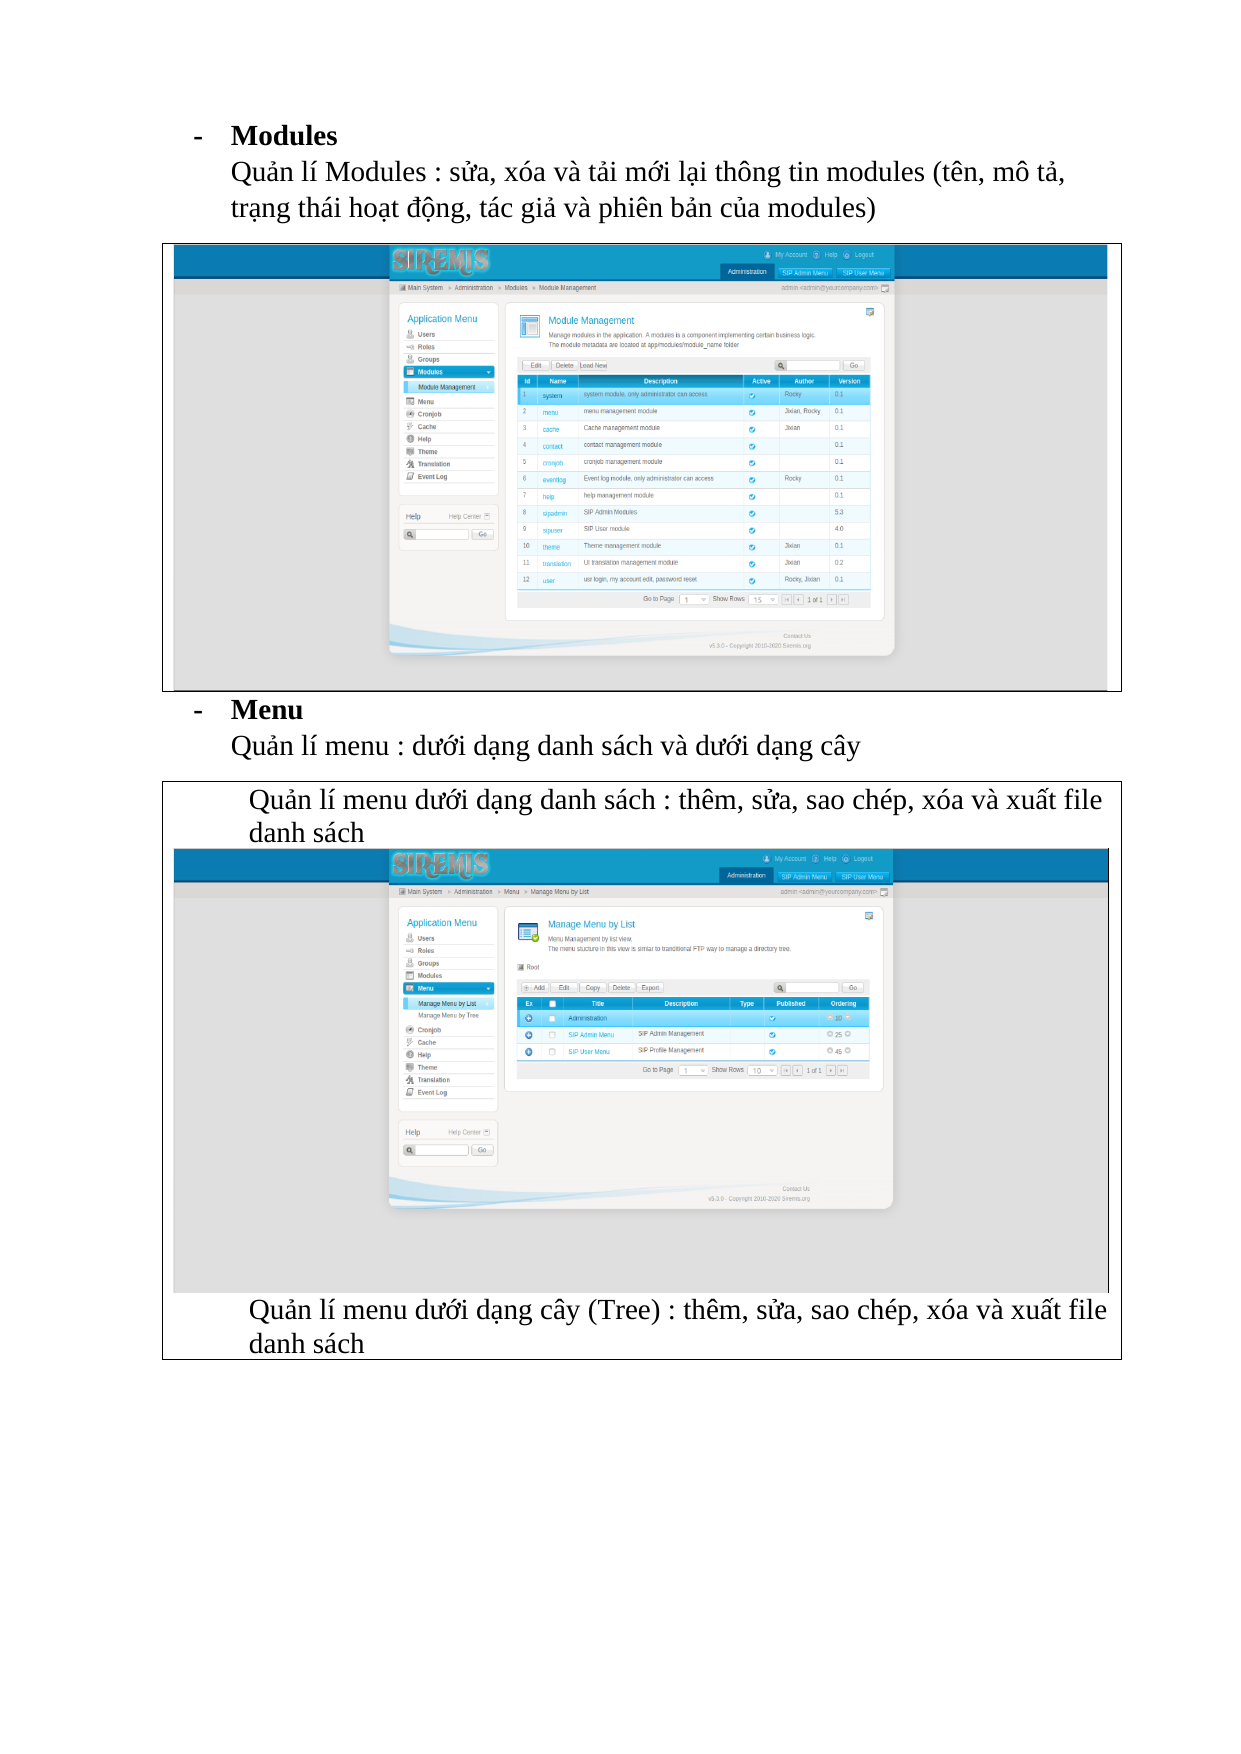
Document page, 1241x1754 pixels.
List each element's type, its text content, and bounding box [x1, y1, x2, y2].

list Modules [193, 118, 1122, 152]
table_header [163, 244, 173, 691]
list Menu [193, 692, 1122, 725]
picture [173, 848, 1109, 1293]
table_header [1108, 244, 1121, 691]
list Quản lí menu : dưới dạng danh sách và dưới dạng cây [231, 728, 1122, 761]
picture [173, 244, 1108, 691]
list Quản lí Modules : sửa, xóa và tải mới lại thông tin modules (tên, mô tả, trạng thái hoạt động, tác giả và phiên bản của modules) [231, 154, 1122, 224]
picture [391, 244, 894, 278]
